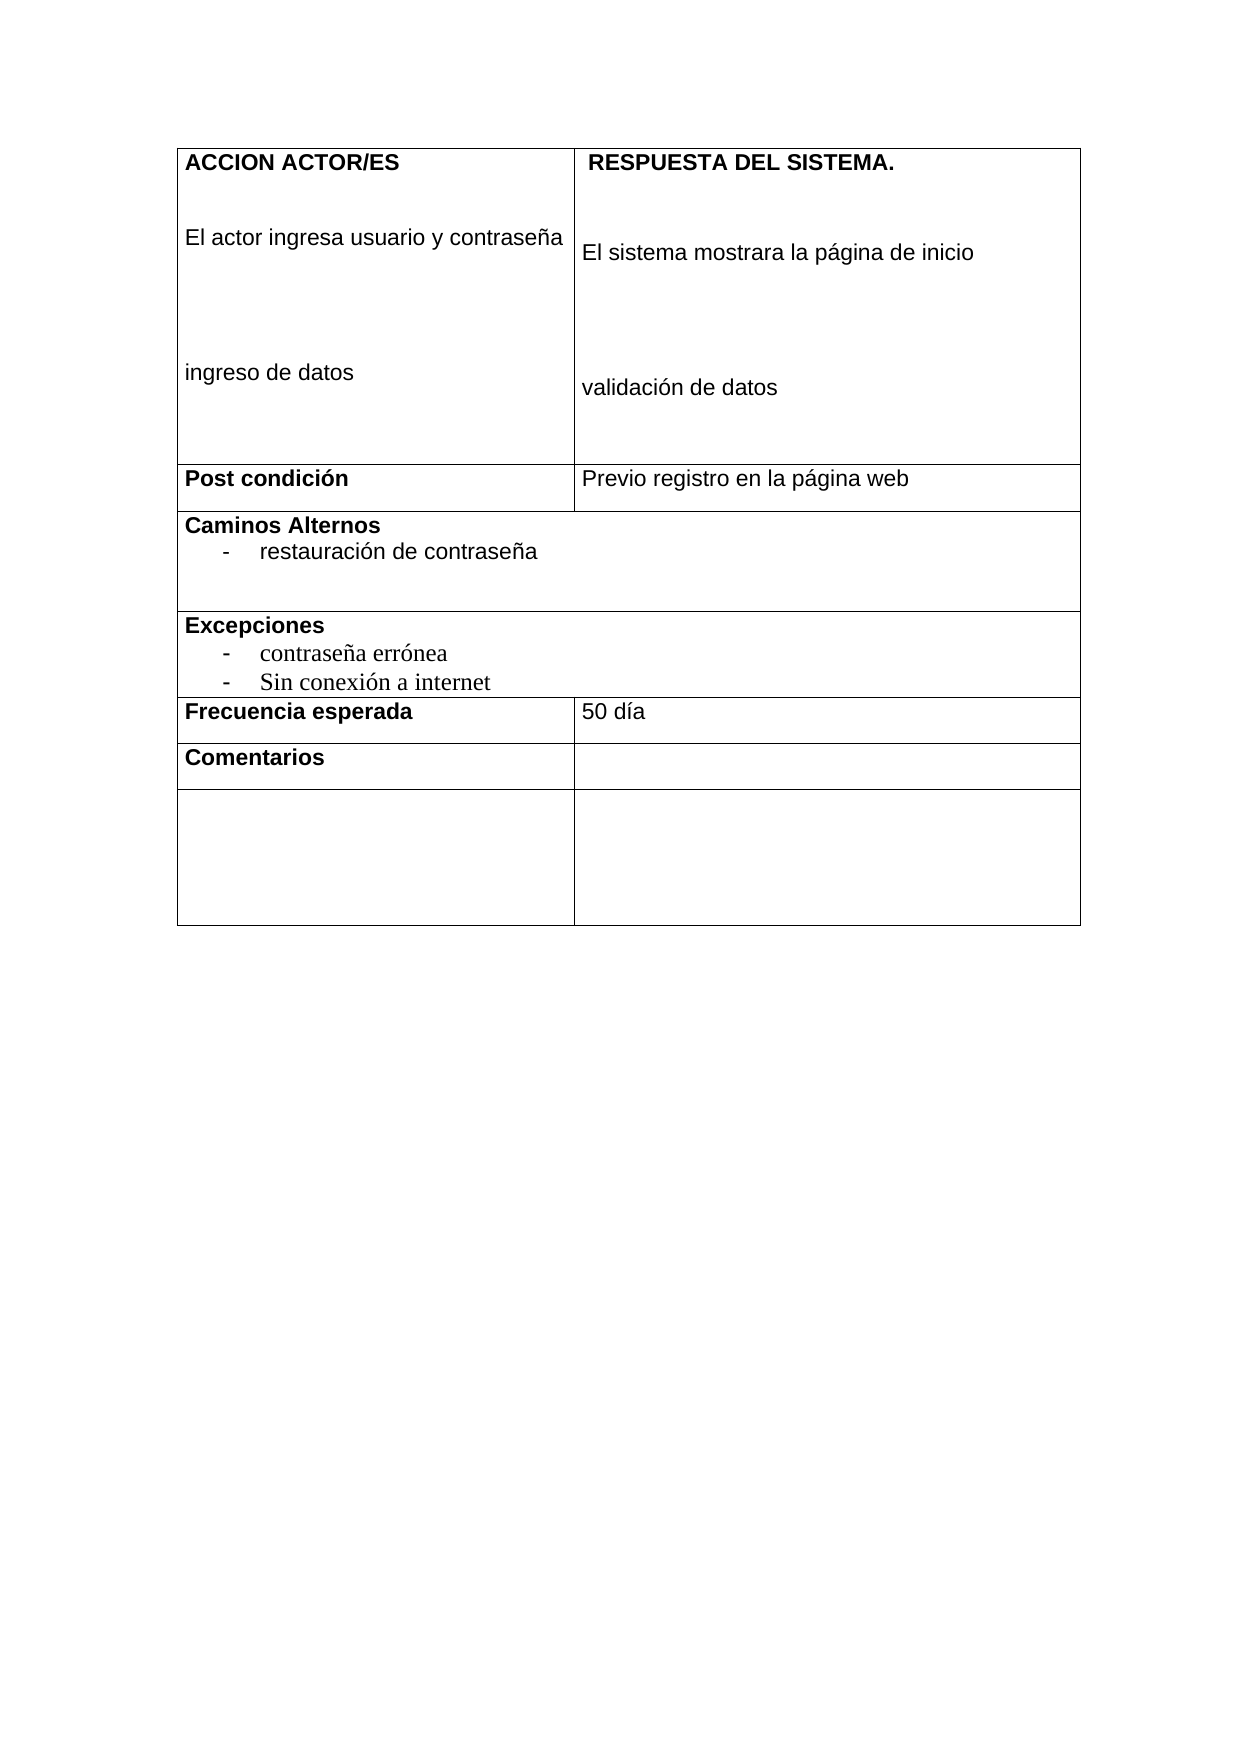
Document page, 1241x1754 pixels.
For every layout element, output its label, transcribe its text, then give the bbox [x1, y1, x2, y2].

table_cell 50 día [575, 698, 1080, 743]
table_cell Excepciones contraseña errónea Sin conexión a internet [178, 612, 1080, 697]
table_cell Post condición [178, 465, 574, 511]
table_cell [575, 790, 1080, 925]
table_cell [178, 790, 574, 925]
table_cell Comentarios [178, 744, 574, 789]
table_cell Previo registro en la página web [575, 465, 1080, 511]
table_cell Frecuencia esperada [178, 698, 574, 743]
table_cell ACCION ACTOR/ES El actor ingresa usuario y contraseña ingreso de datos [178, 149, 574, 464]
table_cell [575, 744, 1080, 789]
table_cell RESPUESTA DEL SISTEMA. El sistema mostrara la página de inicio validación de datos [575, 149, 1080, 464]
table_cell Caminos Alternos restauración de contraseña [178, 512, 1080, 611]
